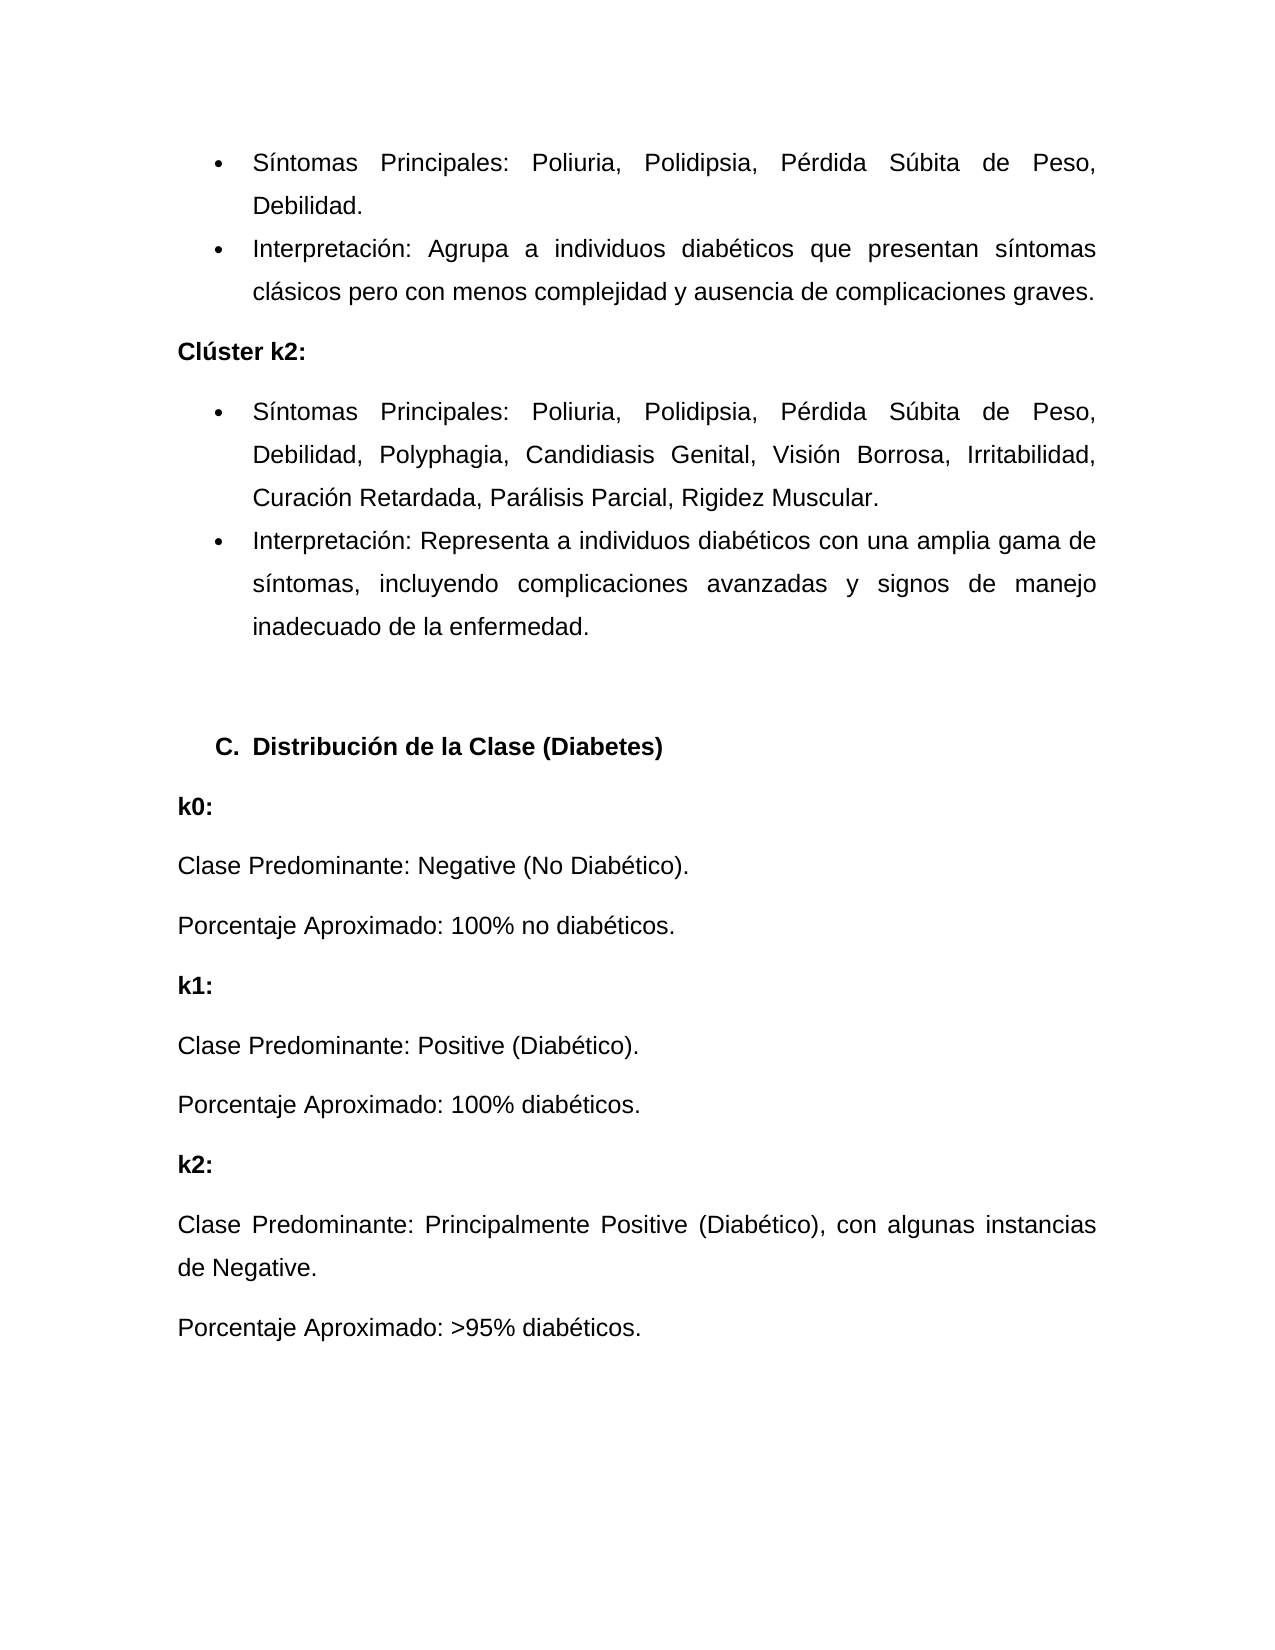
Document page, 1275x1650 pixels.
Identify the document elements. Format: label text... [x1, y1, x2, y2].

text Clase Predominante: Positive (Diabético). [177, 1031, 1098, 1059]
text Porcentaje Aproximado: 100% diabéticos. [177, 1091, 1098, 1119]
list Distribución de la Clase (Diabetes) [215, 732, 1098, 761]
text Porcentaje Aproximado: >95% diabéticos. [177, 1313, 1098, 1342]
list Interpretación: Representa a individuos diabéticos con una amplia gama de síntomas, incluyendo complicaciones avanzadas y signos de manejo inadecuado de la enfermedad. [215, 526, 1098, 641]
list Síntomas Principales: Poliuria, Polidipsia, Pérdida Súbita de Peso, Debilidad. [215, 148, 1098, 219]
text k0: [177, 792, 1098, 820]
text k2: [177, 1150, 1098, 1179]
text Clase Predominante: Principalmente Positive (Diabético), con algunas instancias de Negative. [177, 1210, 1098, 1282]
text Clúster k2: [177, 337, 1098, 366]
list Interpretación: Agrupa a individuos diabéticos que presentan síntomas clásicos pero con menos complejidad y ausencia de complicaciones graves. [215, 234, 1098, 306]
text k1: [177, 971, 1098, 1000]
list Síntomas Principales: Poliuria, Polidipsia, Pérdida Súbita de Peso, Debilidad, Polyphagia, Candidiasis Genital, Visión Borrosa, Irritabilidad, Curación Retardada, Parálisis Parcial, Rigidez Muscular. [215, 397, 1098, 512]
text Porcentaje Aproximado: 100% no diabéticos. [177, 911, 1098, 940]
text Clase Predominante: Negative (No Diabético). [177, 851, 1098, 880]
